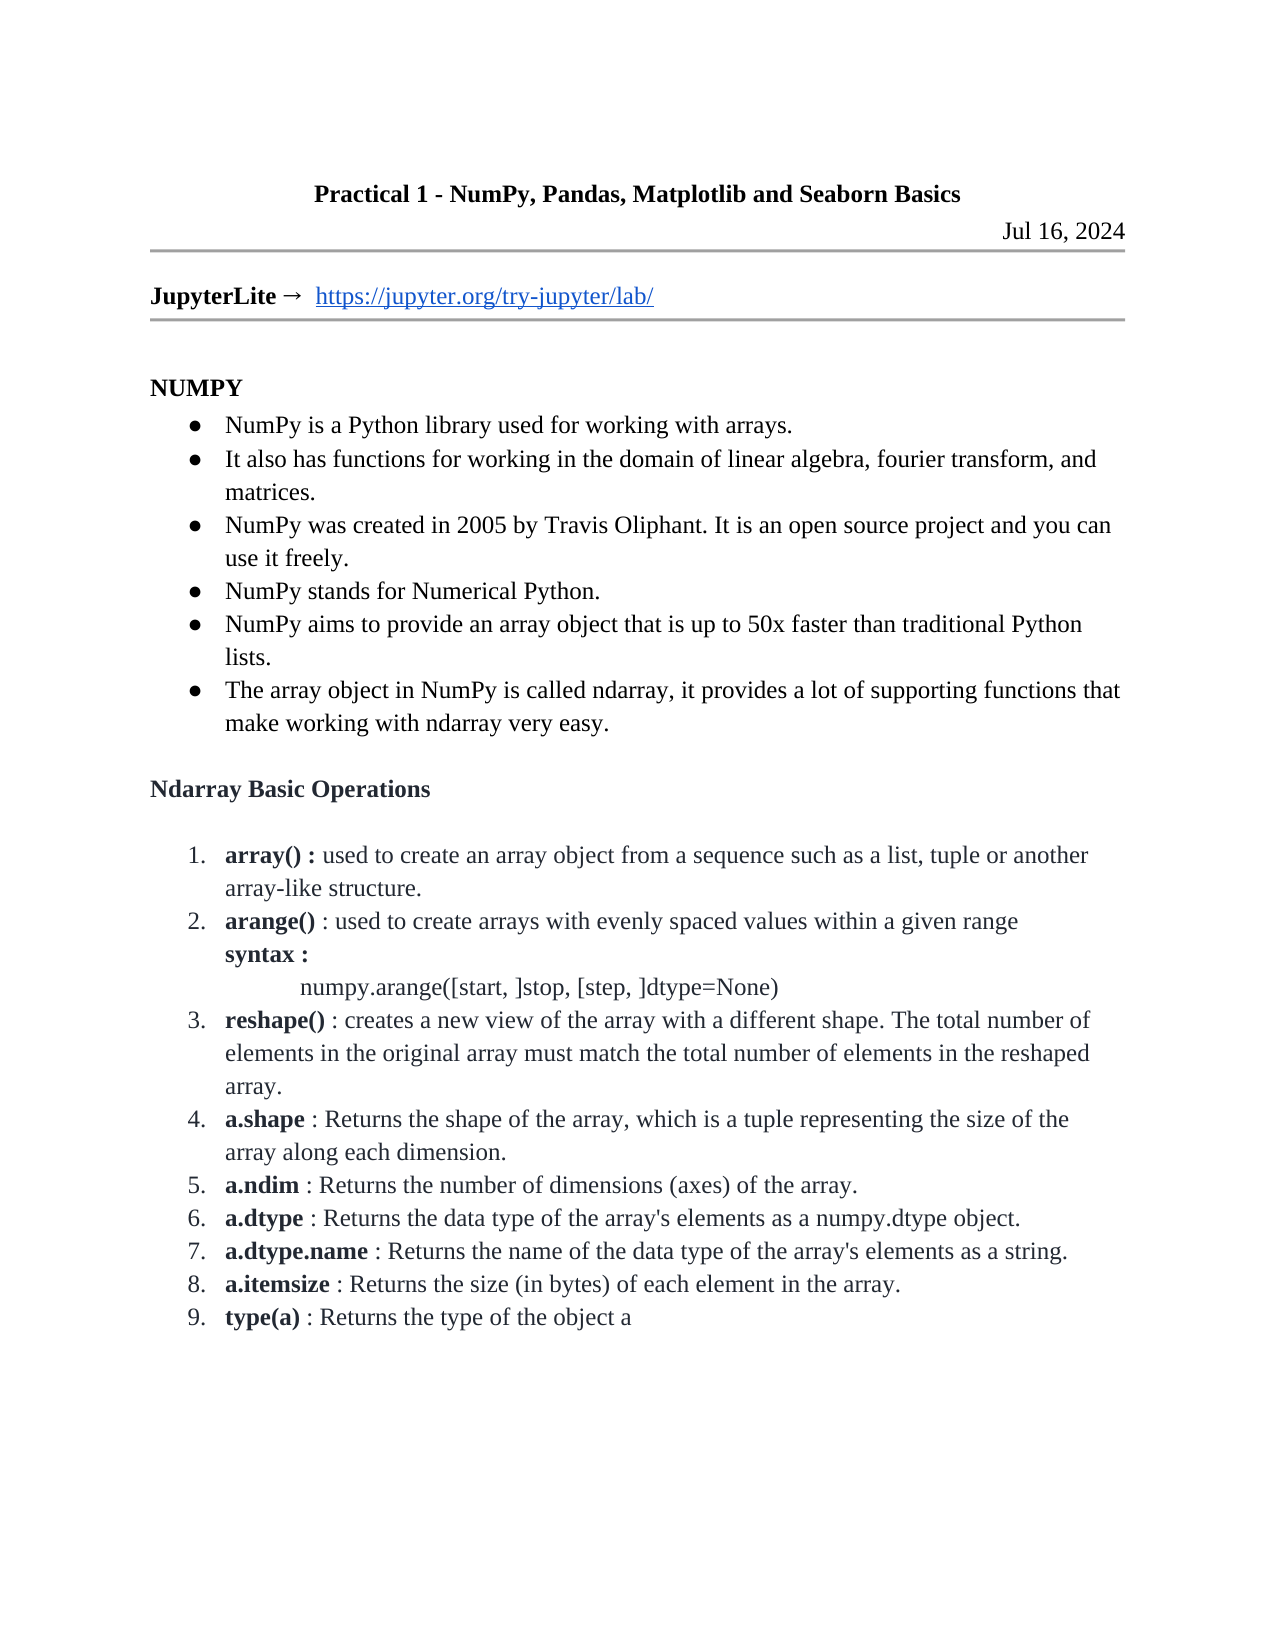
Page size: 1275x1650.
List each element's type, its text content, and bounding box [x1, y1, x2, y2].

list array() : used to create an array object from a sequence such as a list, tuple or another array-like structure. [187, 840, 1125, 902]
list NumPy stands for Numerical Python. [187, 576, 1125, 604]
list It also has functions for working in the domain of linear algebra, fourier transform, and matrices. [187, 444, 1125, 505]
text numpy.arange([start, ]stop, [step, ]dtype=None) [225, 972, 1125, 1001]
list arange() : used to create arrays with evenly spaced values within a given range [187, 906, 1125, 935]
list reshape() : creates a new view of the array with a different shape. The total number of elements in the original array must match the total number of elements in the reshaped array. [187, 1005, 1125, 1100]
subtitle NUMPY [150, 373, 1125, 402]
list a.shape : Returns the shape of the array, which is a tuple representing the size of the array along each dimension. [187, 1104, 1125, 1166]
list type(a) : Returns the type of the object a [187, 1302, 1125, 1331]
subtitle Practical 1 - NumPy, Pandas, Matplotlib and Seaborn Basics [150, 179, 1125, 208]
list NumPy was created in 2005 by Travis Oliphant. It is an open source project and you can use it freely. [187, 510, 1125, 571]
list NumPy is a Python library used for working with arrays. [187, 411, 1125, 439]
list NumPy aims to provide an array object that is up to 50x faster than traditional Python lists. [187, 609, 1125, 671]
list a.ndim : Returns the number of dimensions (axes) of the array. [187, 1170, 1125, 1199]
text Ndarray Basic Operations [150, 774, 1125, 803]
text syntax : [150, 939, 1125, 968]
list a.dtype.name : Returns the name of the data type of the array's elements as a string. [187, 1236, 1125, 1265]
text JupyterLite → https://jupyter.org/try-jupyter/lab/ [150, 279, 1125, 313]
text Jul 16, 2024 [150, 216, 1125, 245]
list a.dtype : Returns the data type of the array's elements as a numpy.dtype object. [187, 1203, 1125, 1232]
list a.itemsize : Returns the size (in bytes) of each element in the array. [187, 1269, 1125, 1298]
list The array object in NumPy is called ndarray, it provides a lot of supporting functions that make working with ndarray very easy. [187, 675, 1125, 737]
